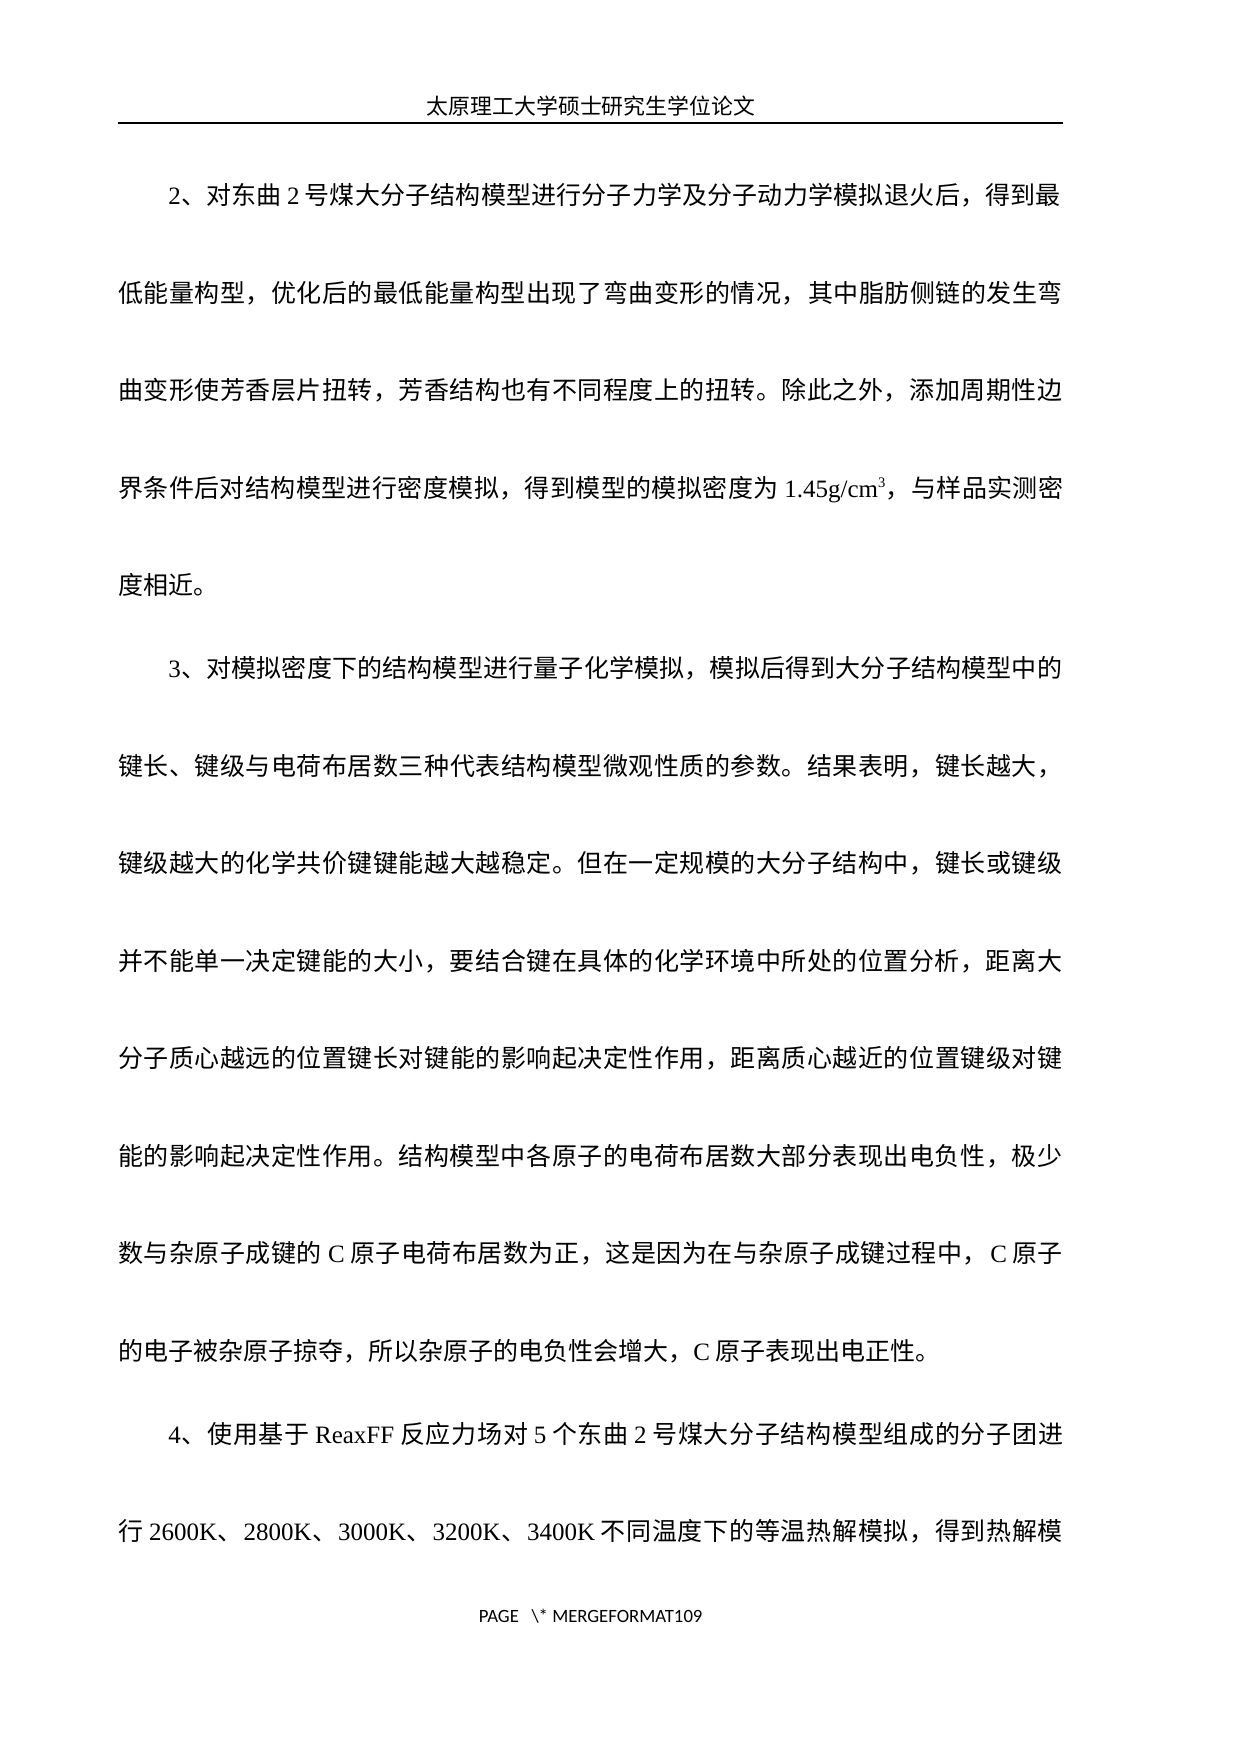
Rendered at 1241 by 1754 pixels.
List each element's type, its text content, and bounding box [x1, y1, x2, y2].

text 3、对模拟密度下的结构模型进行量子化学模拟，模拟后得到大分子结构模型中的键长、键级与电荷布居数三种代表结构模型微观性质的参数。结果表明，键长越大，键级越大的化学共价键键能越大越稳定。但在一定规模的大分子结构中，键长或键级并不能单一决定键能的大小，要结合键在具体的化学环境中所处的位置分析，距离大分子质心越远的位置键长对键能的影响起决定性作用，距离质心越近的位置键级对键能的影响起决定性作用。结构模型中各原子的电荷布居数大部分表现出电负性，极少数与杂原子成键的C原子电荷布居数为正，这是因为在与杂原子成键过程中，C原子的电子被杂原子掠夺，所以杂原子的电负性会增大，C原子表现出电正性。 [118, 634, 1063, 1382]
text 2、对东曲2号煤大分子结构模型进行分子力学及分子动力学模拟退火后，得到最低能量构型，优化后的最低能量构型出现了弯曲变形的情况，其中脂肪侧链的发生弯曲变形使芳香层片扭转，芳香结构也有不同程度上的扭转。除此之外，添加周期性边界条件后对结构模型进行密度模拟，得到模型的模拟密度为1.45g/cm3，与样品实测密度相近。 [118, 161, 1063, 616]
